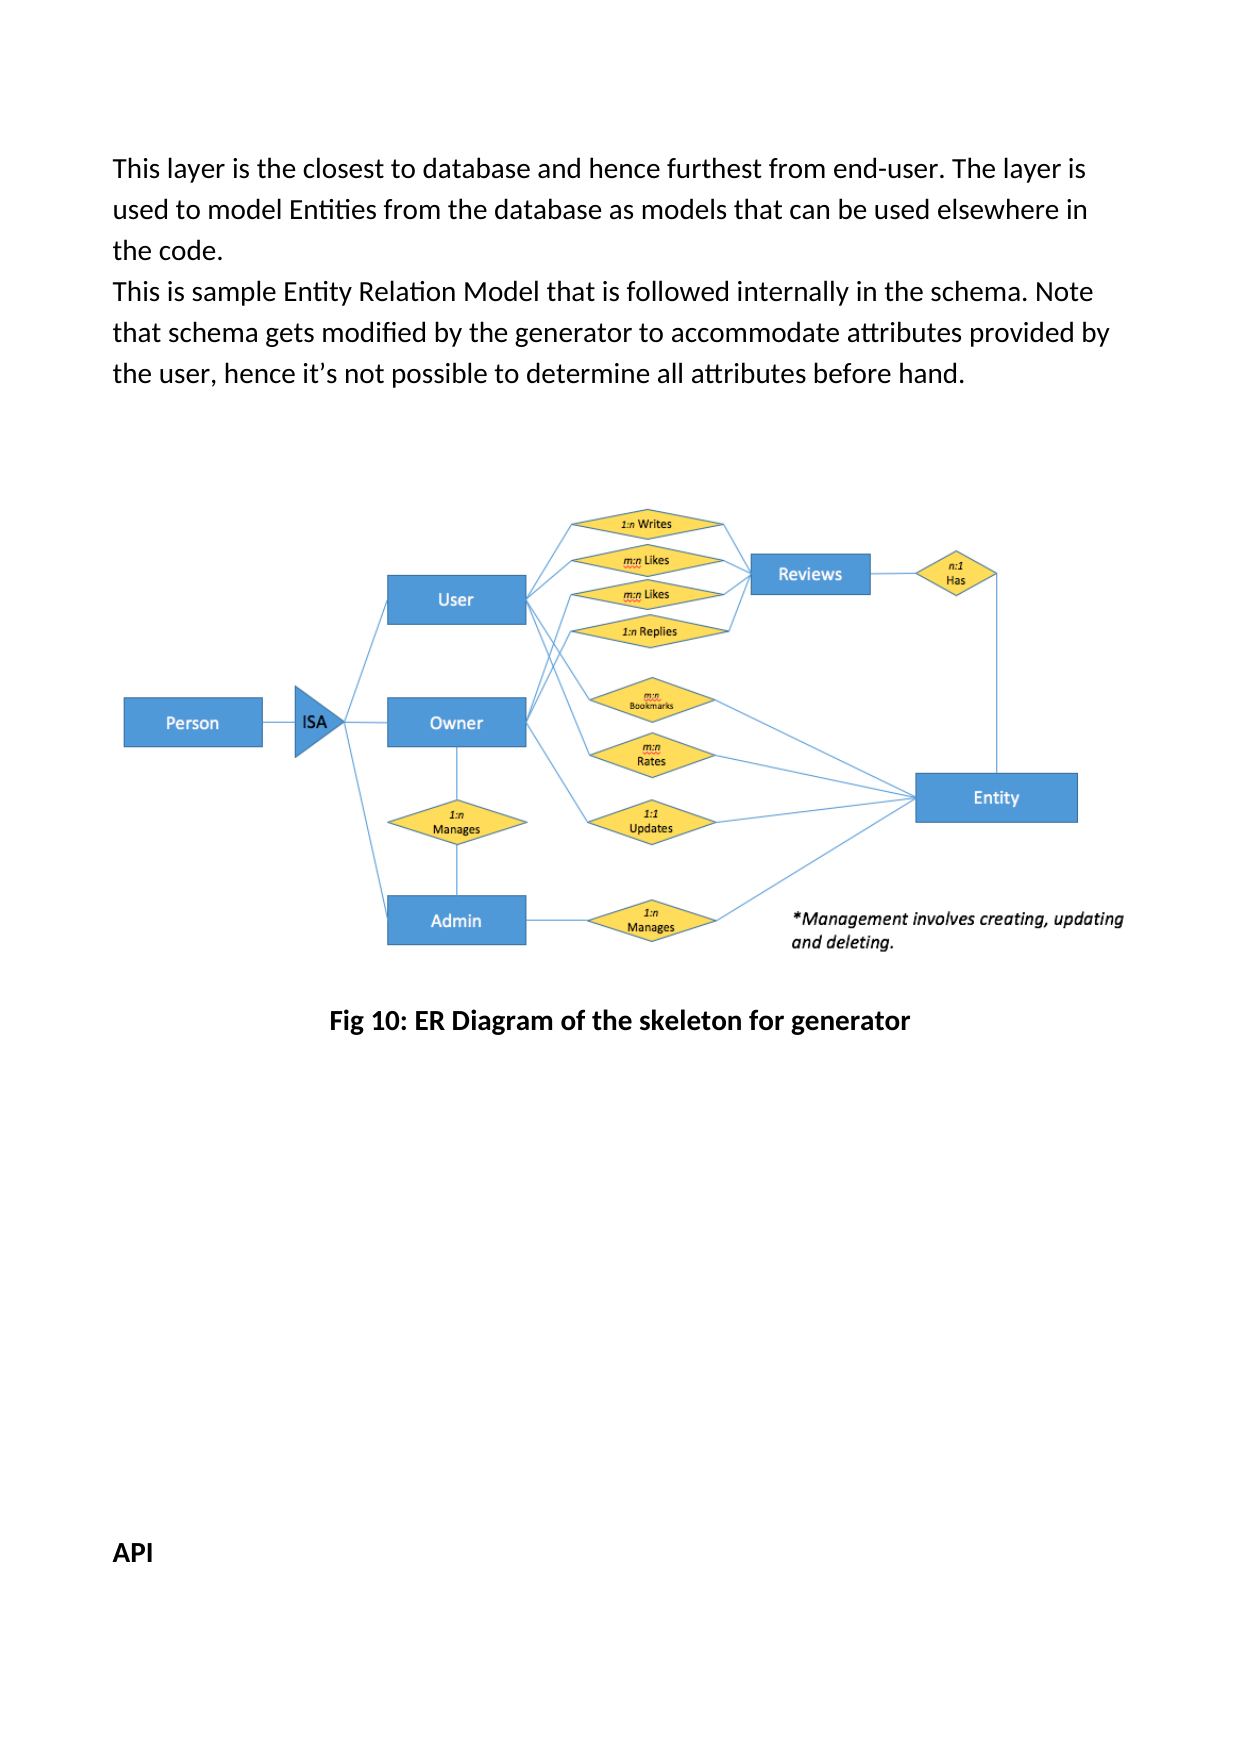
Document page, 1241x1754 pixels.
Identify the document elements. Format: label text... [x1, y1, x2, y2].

text This layer is the closest to database and hence furthest from end-user. The layer is used to model Entities from the database as models that can be used elsewhere in the code. [112, 150, 1128, 267]
picture [112, 477, 1128, 958]
text API [112, 1534, 1128, 1570]
text Fig 10: ER Diagram of the skeleton for generator [112, 1002, 1128, 1038]
text This is sample Entity Relation Model that is followed internally in the schema. Note that schema gets modified by the generator to accommodate attributes provided by the user, hence it’s not possible to determine all attributes before hand. [112, 273, 1128, 390]
